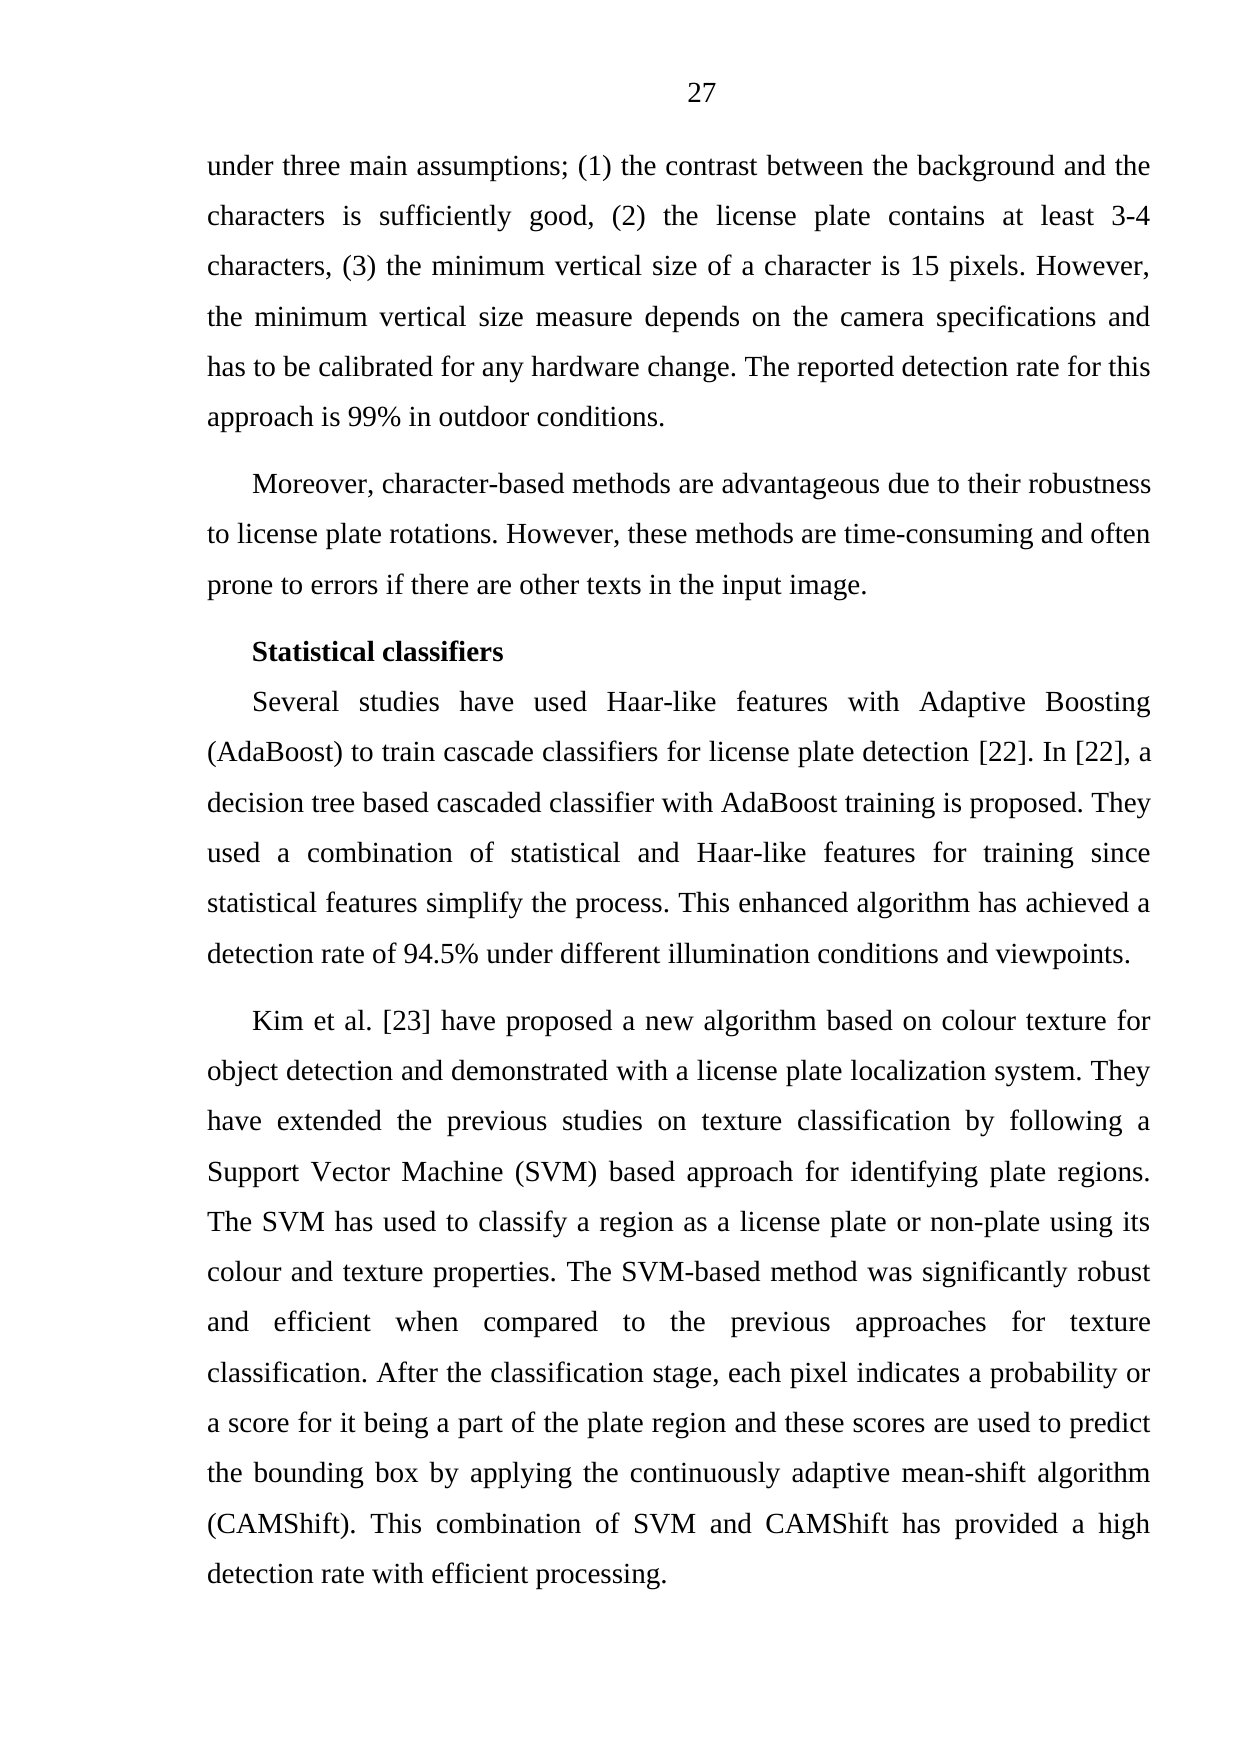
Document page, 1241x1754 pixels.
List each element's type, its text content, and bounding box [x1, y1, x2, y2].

text Statistical classifiers [207, 634, 1152, 667]
text Moreover, character-based methods are advantageous due to their robustness to license plate rotations. However, these methods are time-consuming and often prone to errors if there are other texts in the input image. [207, 466, 1152, 600]
text Kim et al. have proposed a new algorithm based on colour texture for object detection and demonstrated with a license plate localization system. They have extended the previous studies on texture classification by following a Support Vector Machine (SVM) based approach for identifying plate regions. The SVM has used to classify a region as a license plate or non-plate using its colour and texture properties. The SVM-based method was significantly robust and efficient when compared to the previous approaches for texture classification. After the classification stage, each pixel indicates a probability or a score for it being a part of the plate region and these scores are used to predict the bounding box by applying the continuously adaptive mean-shift algorithm (CAMShift). This combination of SVM and CAMShift has provided a high detection rate with efficient processing. [207, 1003, 1152, 1590]
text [207, 148, 1152, 433]
text Several studies have used Haar-like features with Adaptive Boosting (AdaBoost) to train cascade classifiers for license plate detection. In , a decision tree based cascaded classifier with AdaBoost training is proposed. They used a combination of statistical and Haar-like features for training since statistical features simplify the process. This enhanced algorithm has achieved a detection rate of 94.5% under different illumination conditions and viewpoints. [207, 684, 1152, 969]
